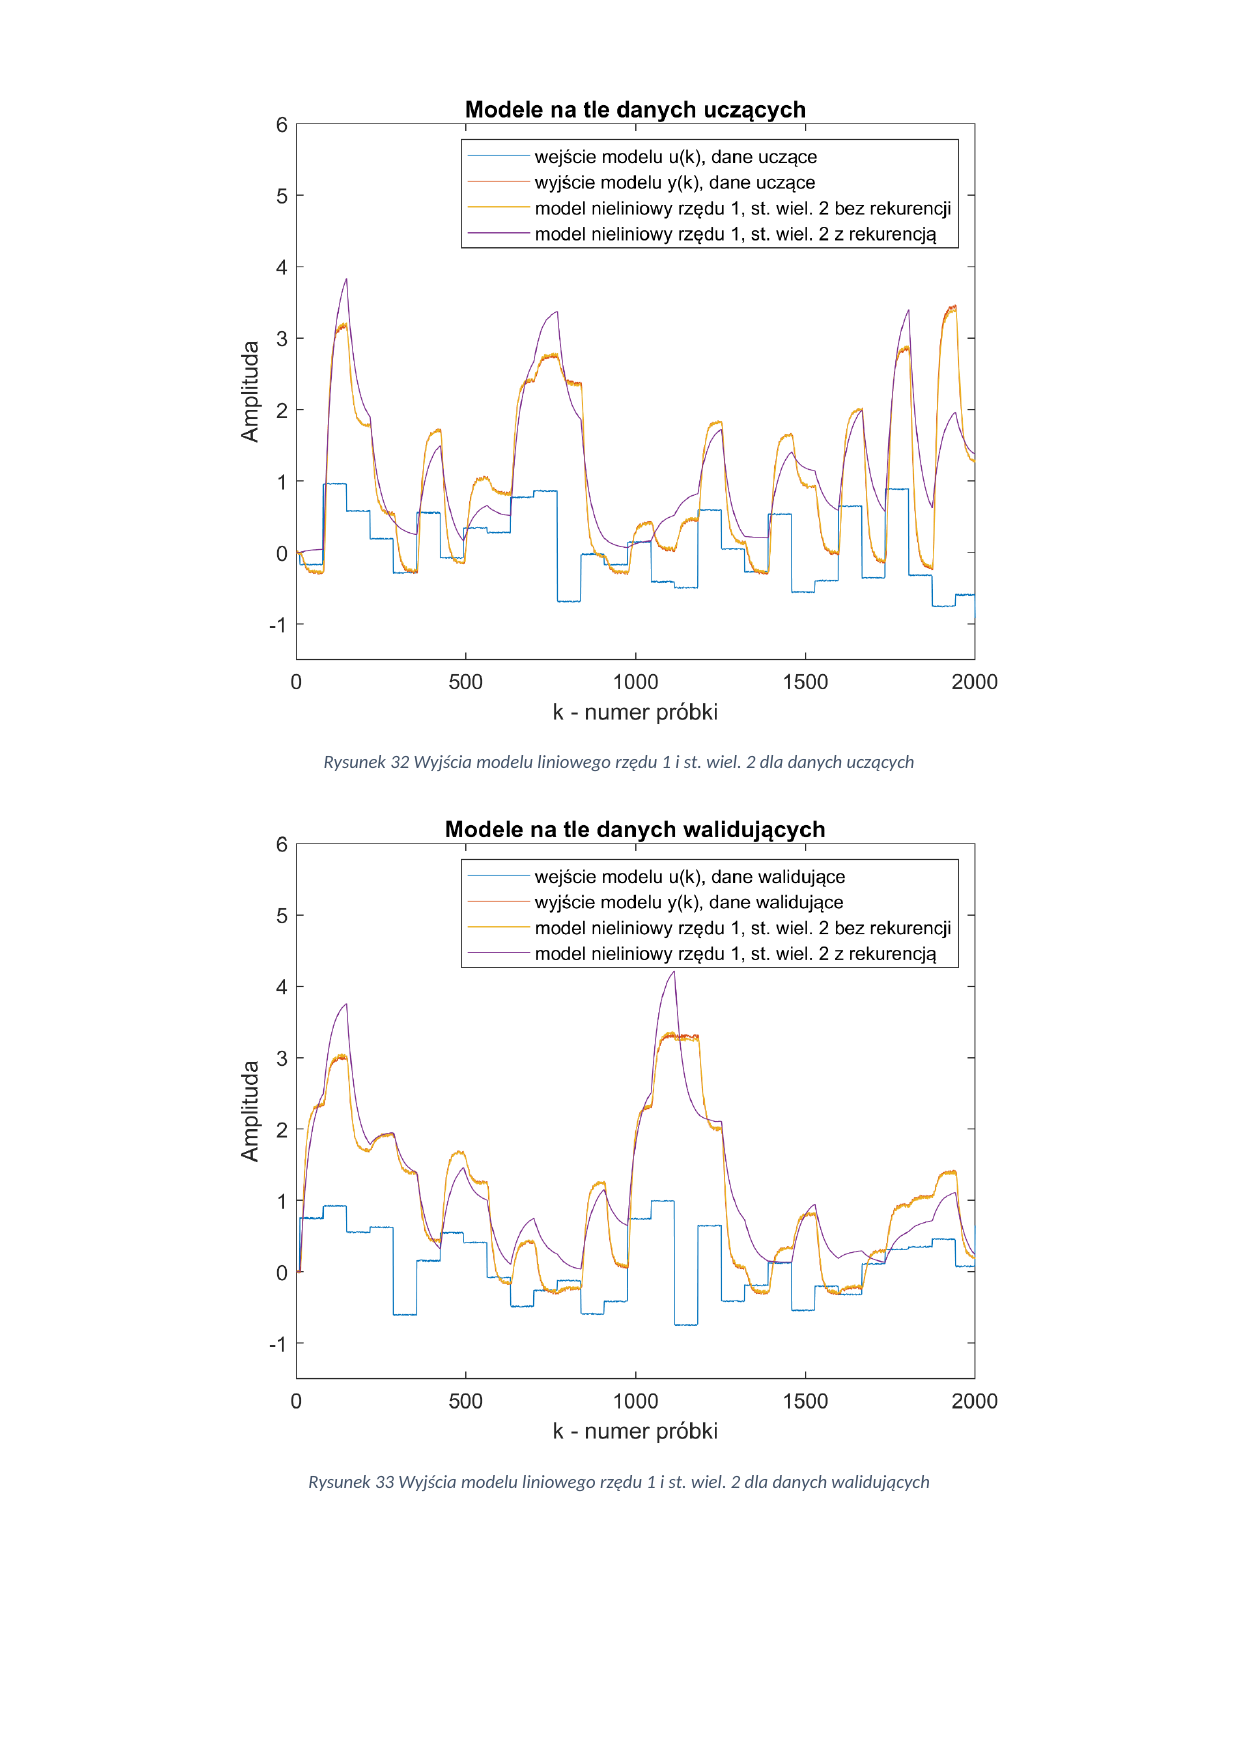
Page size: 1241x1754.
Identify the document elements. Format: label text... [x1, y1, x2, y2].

picture [182, 794, 1058, 1451]
picture [182, 75, 1058, 732]
